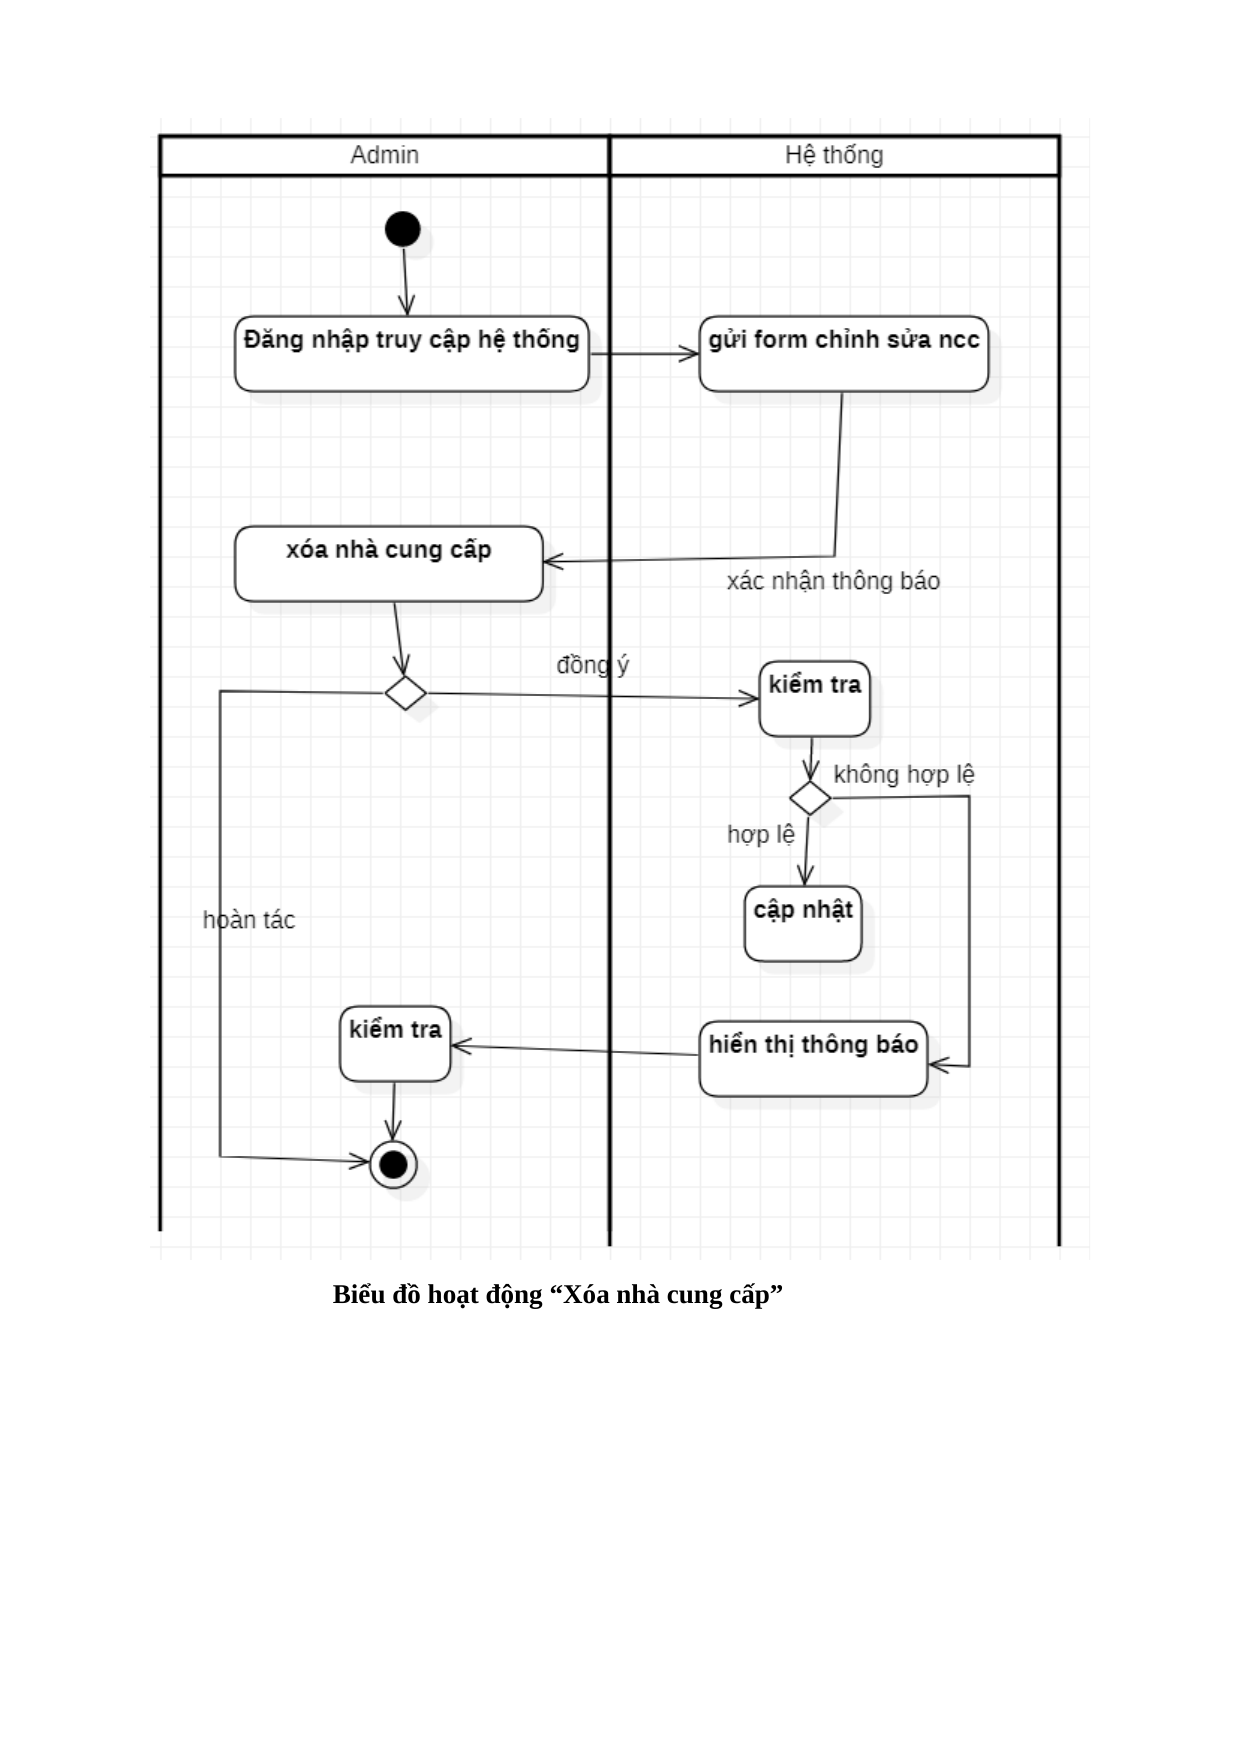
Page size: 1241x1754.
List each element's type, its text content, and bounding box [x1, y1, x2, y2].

picture [150, 118, 1091, 1260]
text Biểu đồ hoạt động “Xóa nhà cung cấp” [150, 1278, 1080, 1309]
